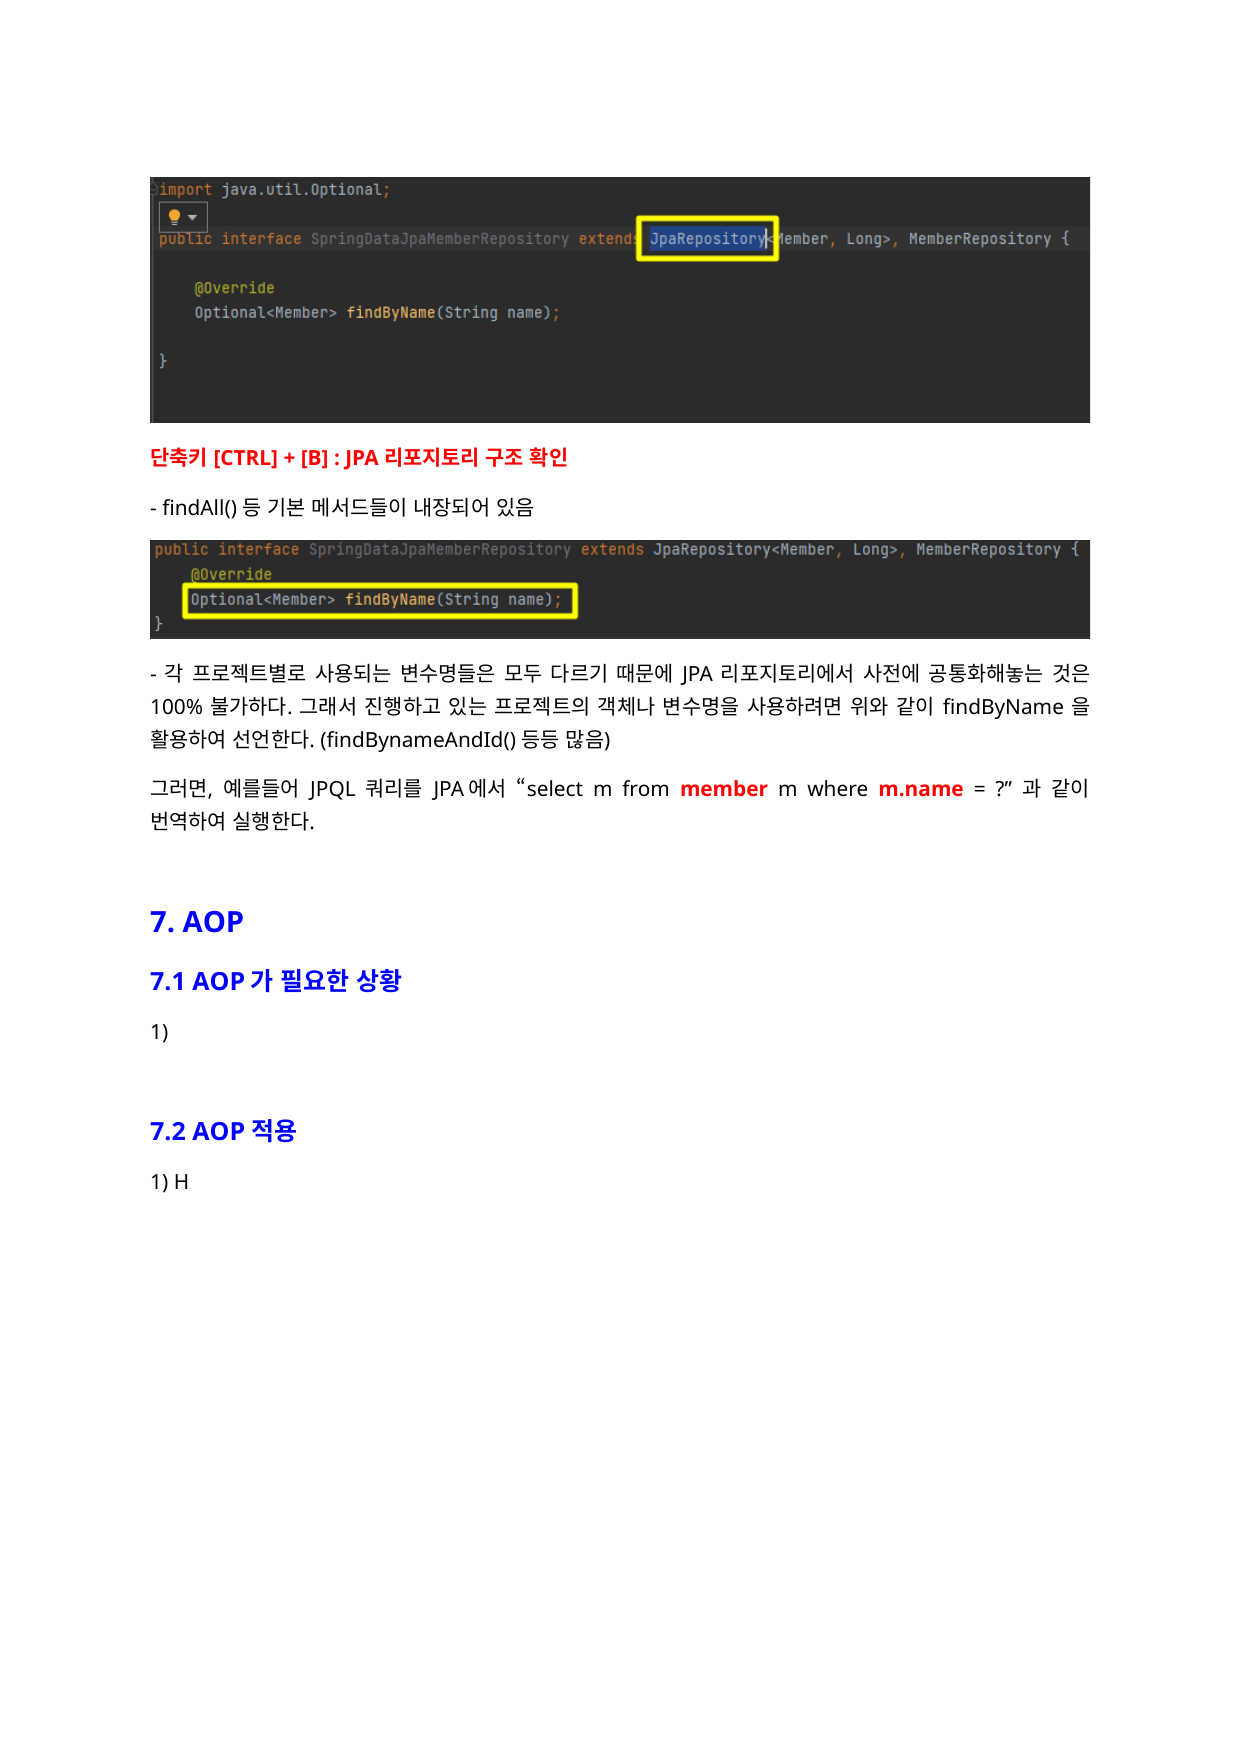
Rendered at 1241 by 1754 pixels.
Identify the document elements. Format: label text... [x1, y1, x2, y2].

text - 각 프로젝트별로 사용되는 변수명들은 모두 다르기 때문에 JPA 리포지토리에서 사전에 공통화해놓는 것은 100% 불가하다. 그래서 진행하고 있는 프로젝트의 객체나 변수명을 사용하려면 위와 같이 findByName 을 활용하여 선언한다. (findBynameAndId() 등등 많음) [150, 658, 1090, 753]
text - findAll() 등 기본 메서드들이 내장되어 있음 [150, 491, 1090, 521]
picture [150, 540, 1091, 639]
text 단축키 [CTRL] + [B] : JPA 리포지토리 구조 확인 [150, 441, 1090, 472]
picture [150, 177, 1091, 423]
text 1) [150, 1017, 1090, 1045]
subtitle 7. AOP [150, 902, 1090, 941]
text 1) H [150, 1167, 1090, 1196]
text 그러면, 예를들어 JPQL 쿼리를 JPA에서 “select m from member m where m.name = ?” 과 같이 번역하여 실행한다. [150, 772, 1090, 835]
subtitle 7.2 AOP 적용 [150, 1112, 1090, 1148]
subtitle 7.1 AOP가 필요한 상황 [150, 961, 1090, 997]
